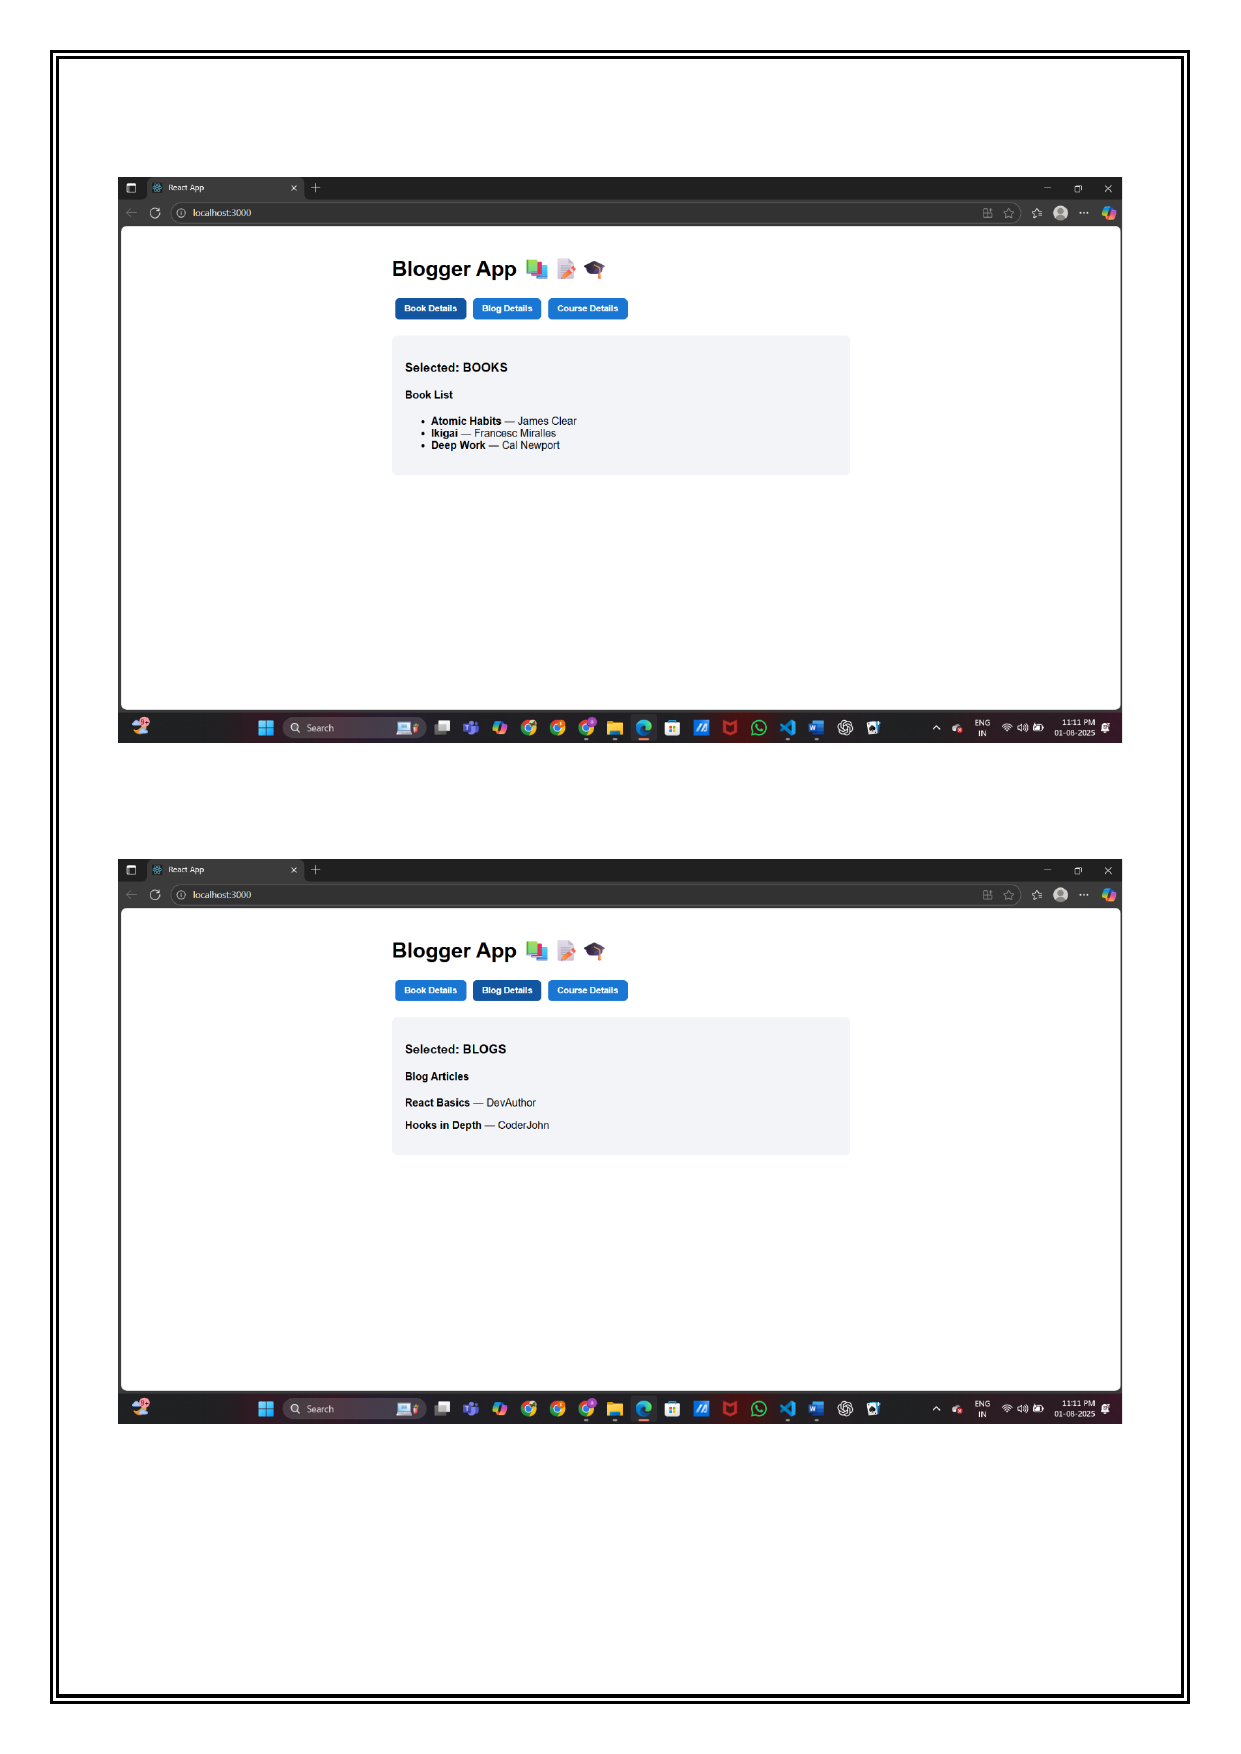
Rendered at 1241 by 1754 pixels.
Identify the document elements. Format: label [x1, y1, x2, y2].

picture [118, 177, 1123, 743]
picture [118, 859, 1123, 1424]
